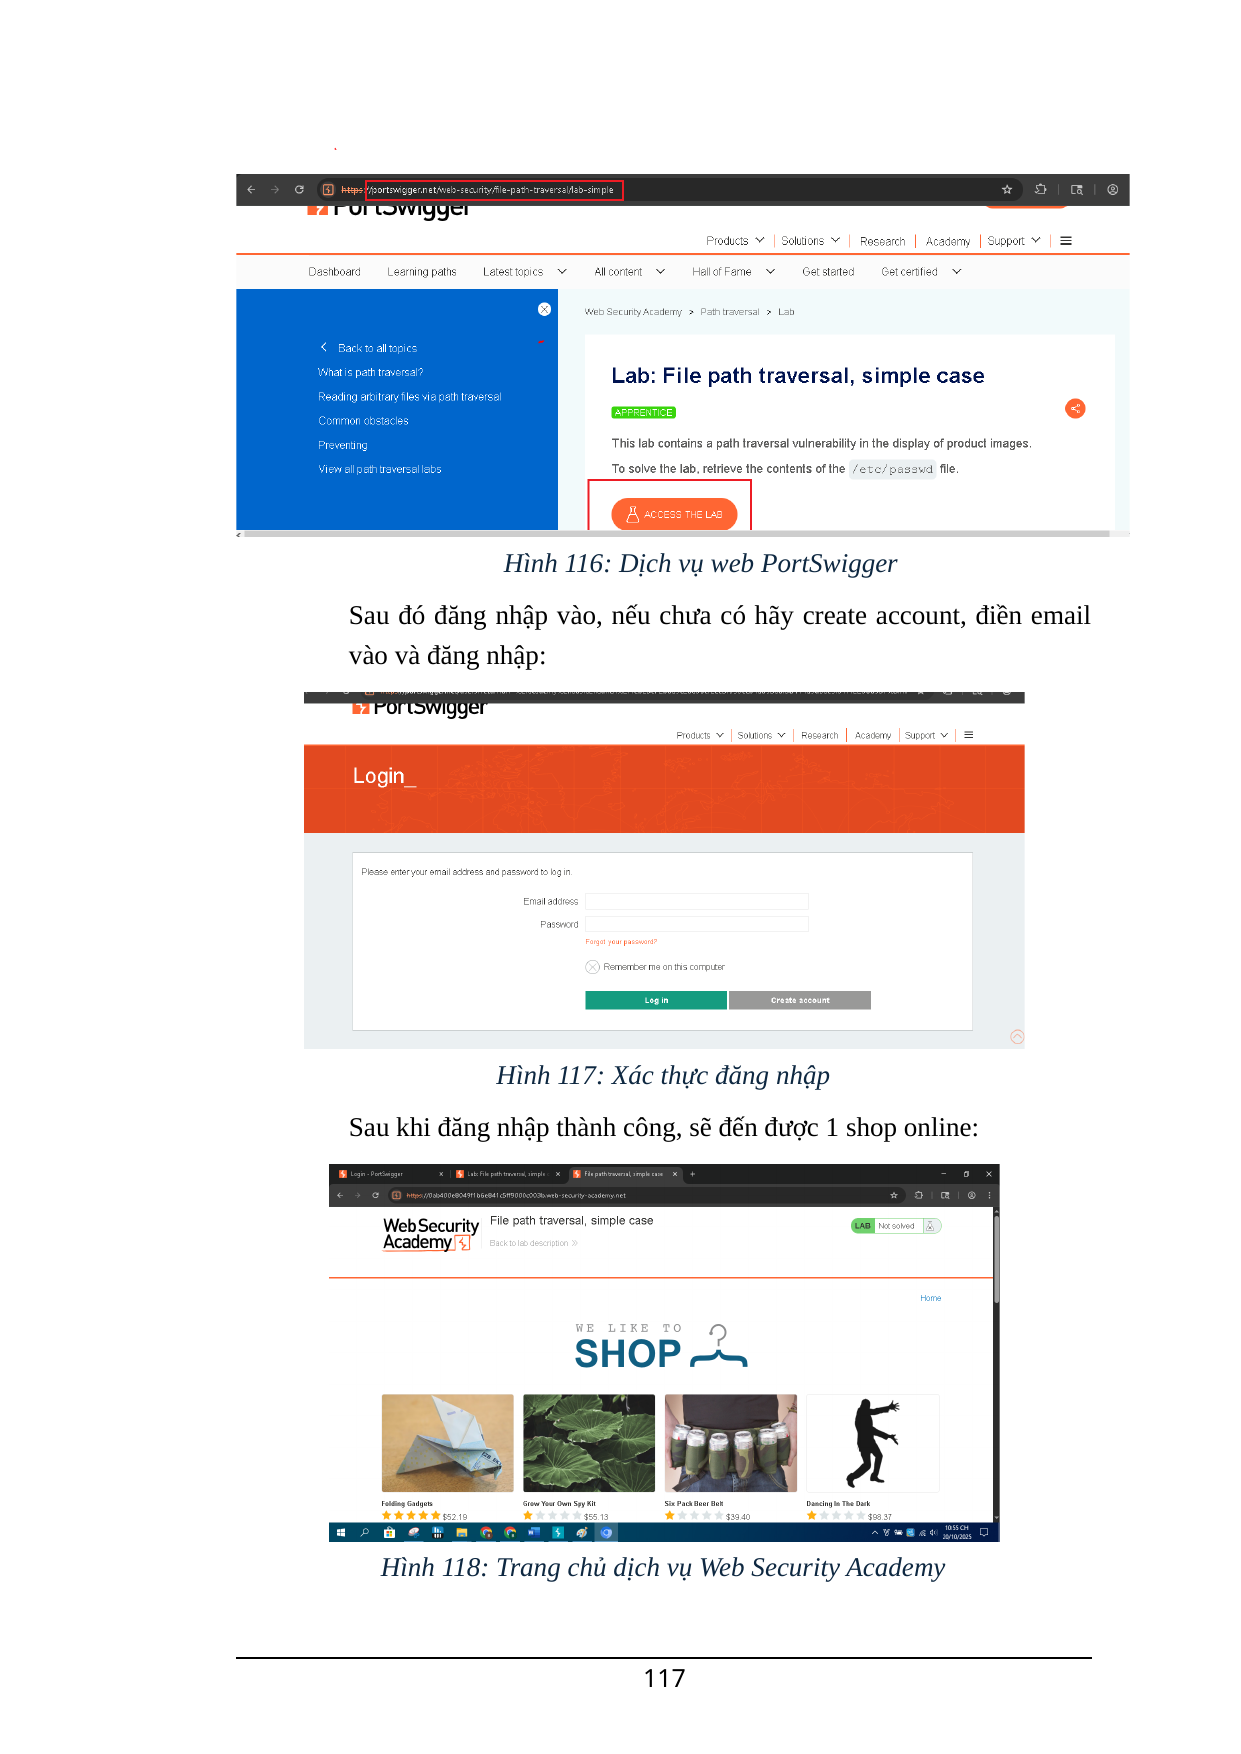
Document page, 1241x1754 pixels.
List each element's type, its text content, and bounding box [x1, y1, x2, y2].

picture [577, 1529, 586, 1537]
picture [409, 1528, 418, 1535]
picture [433, 1528, 443, 1538]
picture [553, 1527, 563, 1538]
picture [529, 1528, 539, 1537]
picture [338, 1529, 344, 1536]
picture [236, 147, 1130, 537]
text Hình 116: Dịch vụ web PortSwigger [236, 547, 1092, 578]
text Sau khi đăng nhập thành công, sẽ đến được 1 shop online: [349, 1111, 1092, 1142]
text Hình 118: Trang chủ dịch vụ Web Security Academy [236, 1551, 1092, 1582]
picture [481, 1527, 492, 1539]
text Sau đó đăng nhập vào, nếu chưa có hãy create account, điền email vào và đăng nhập: [349, 599, 1092, 671]
picture [329, 1164, 1000, 1542]
text Hình 117: Xác thực đăng nhập [236, 1059, 1092, 1090]
picture [457, 1529, 467, 1536]
picture [505, 1527, 516, 1538]
picture [304, 692, 1025, 1049]
picture [385, 1528, 394, 1537]
